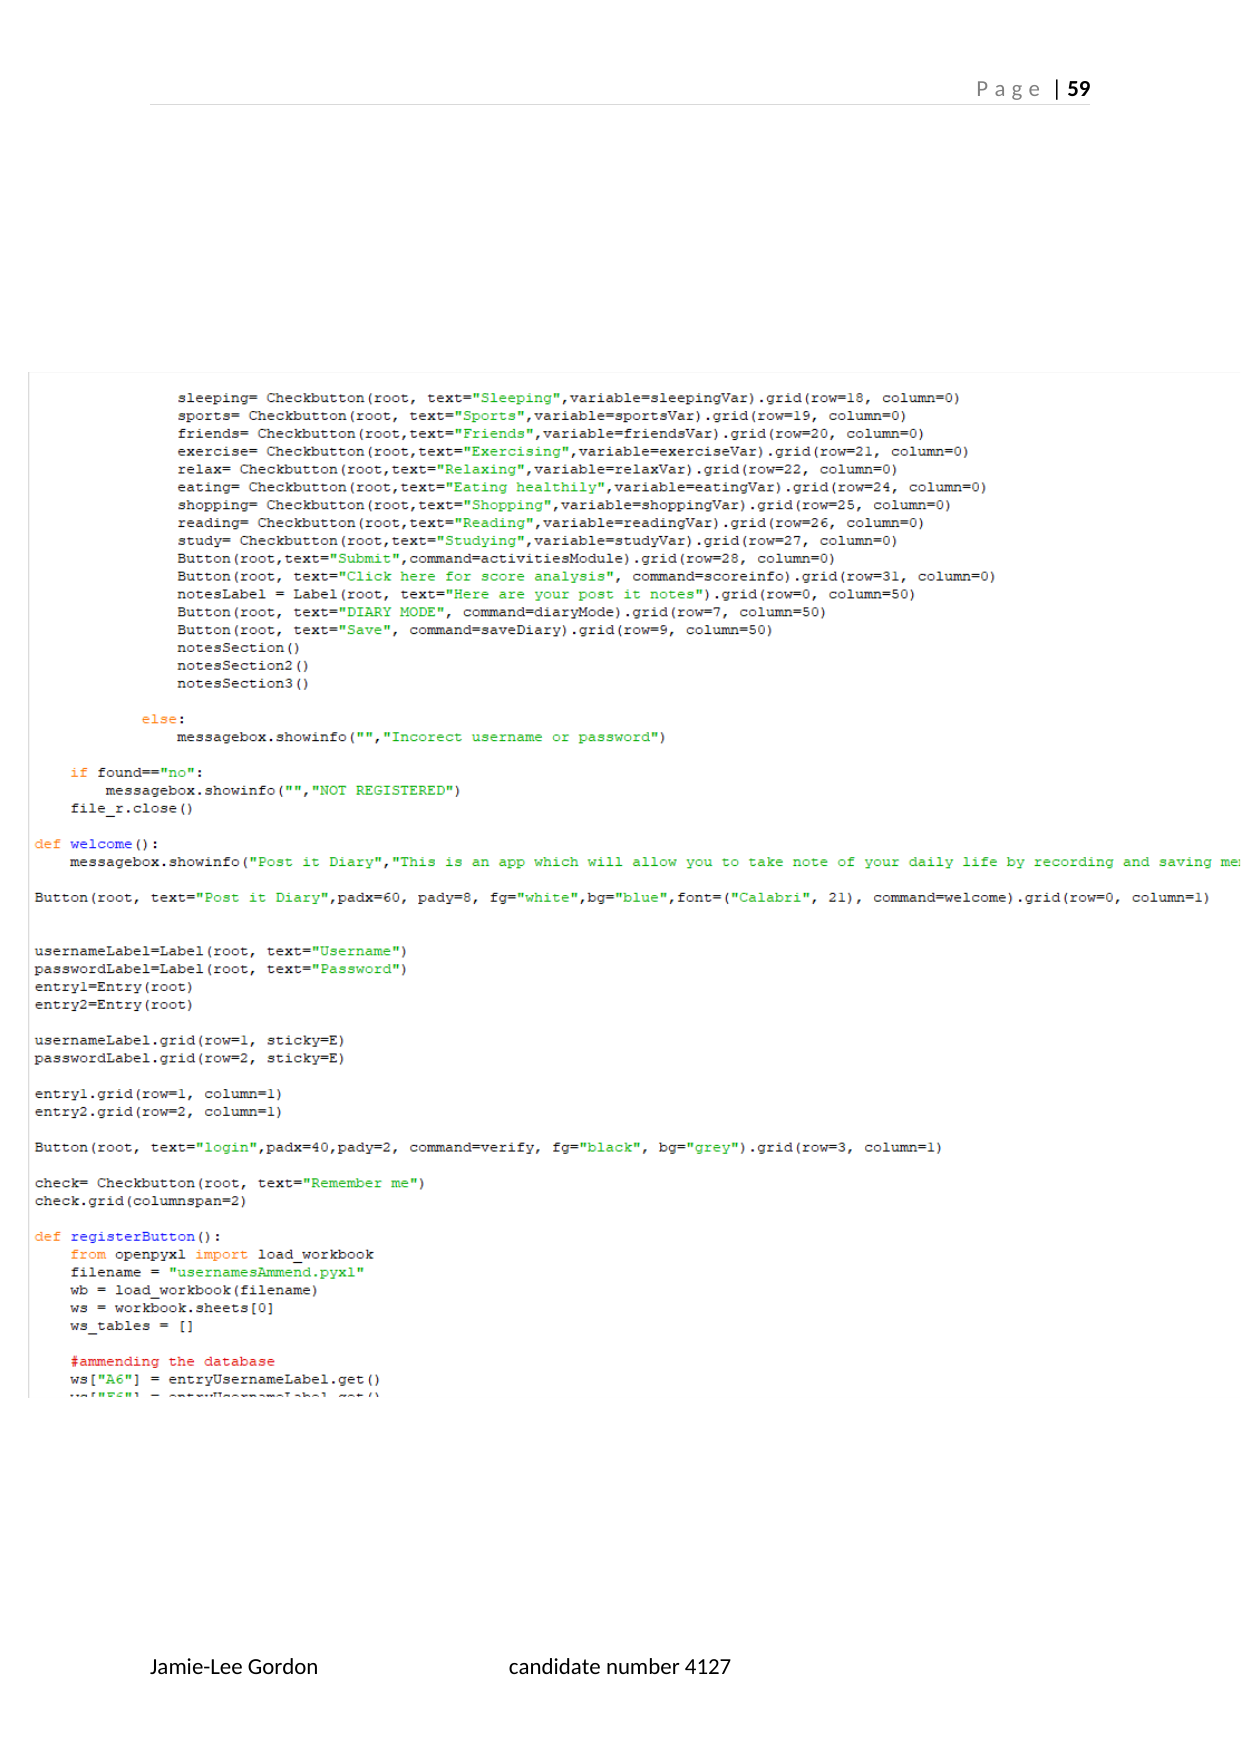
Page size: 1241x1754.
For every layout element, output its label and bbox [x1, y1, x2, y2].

picture [28, 372, 1241, 1398]
